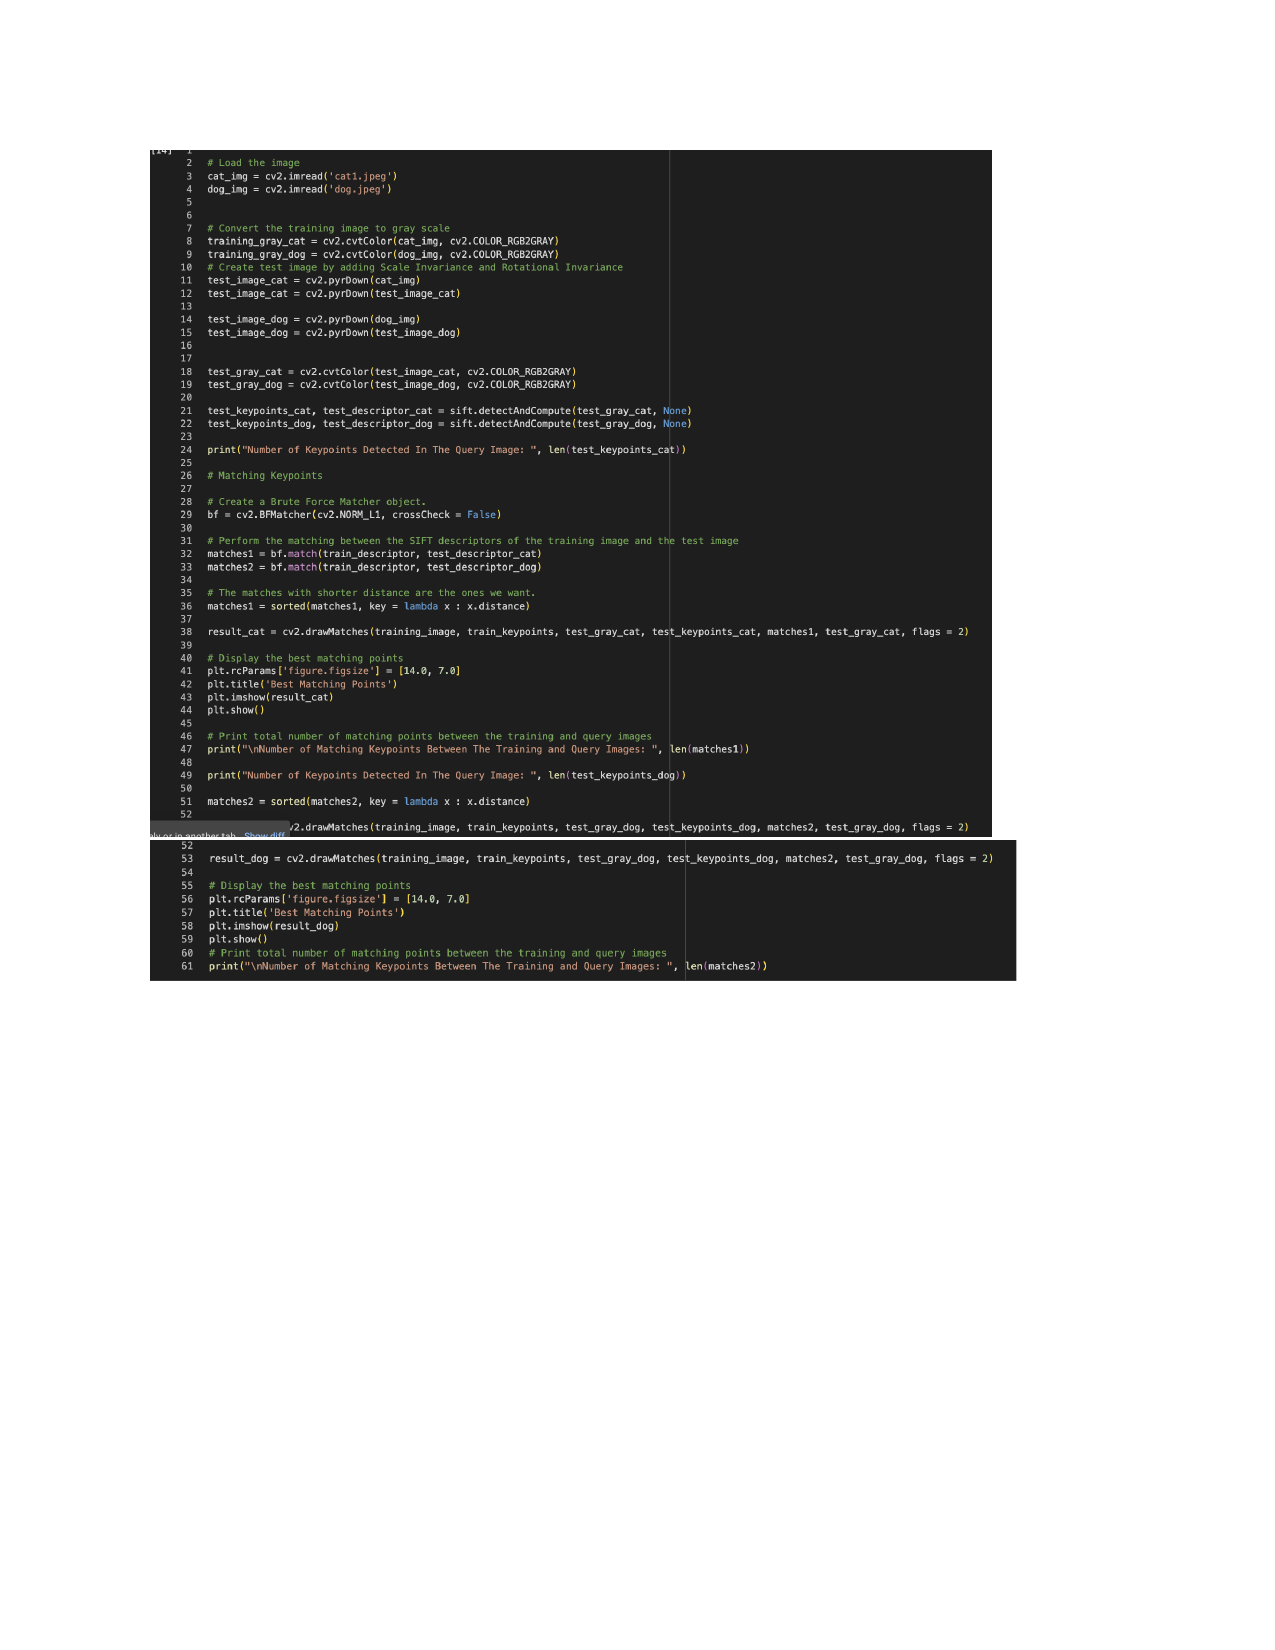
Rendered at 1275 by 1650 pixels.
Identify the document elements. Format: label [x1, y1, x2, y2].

picture [150, 840, 1017, 981]
picture [150, 150, 992, 837]
